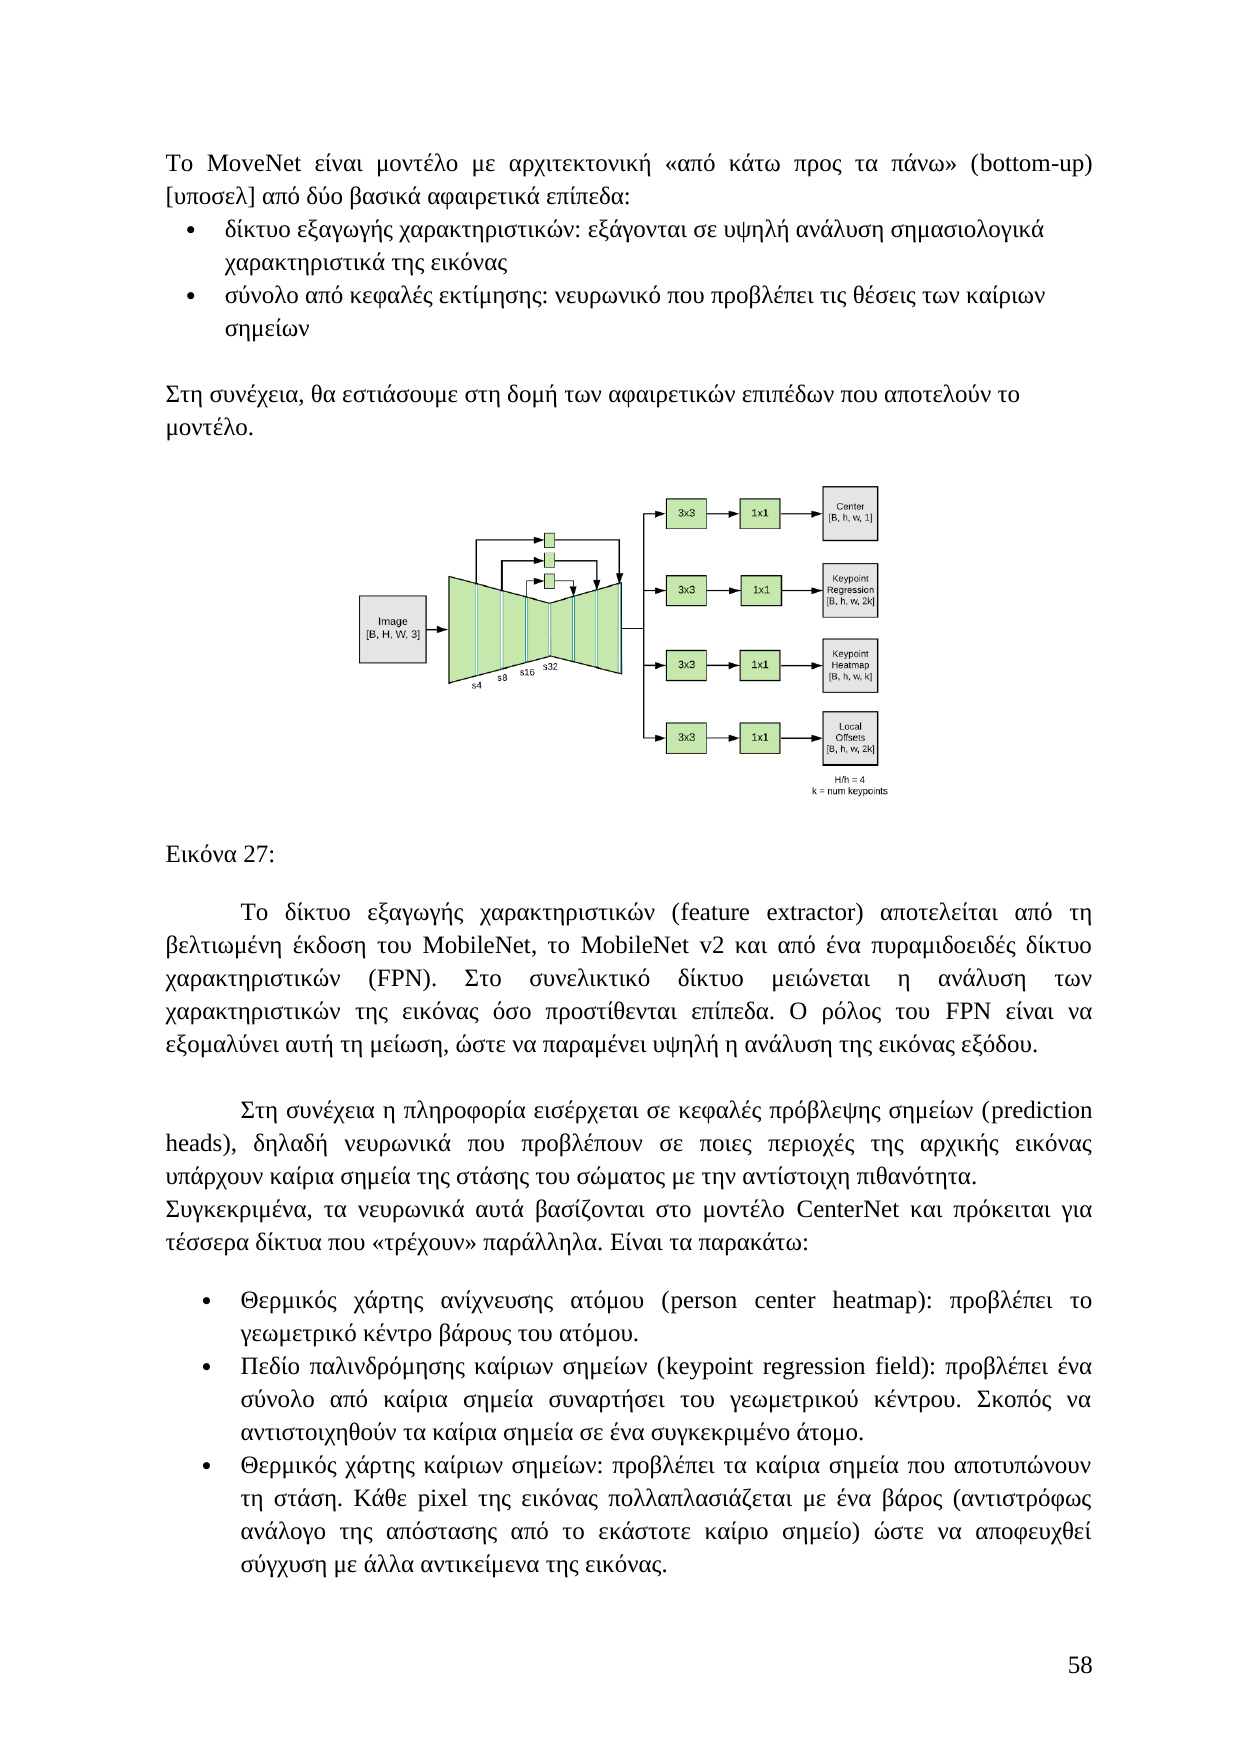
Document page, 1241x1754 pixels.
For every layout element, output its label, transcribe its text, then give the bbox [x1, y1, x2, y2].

picture [312, 447, 928, 835]
list σύνολο από κεφαλές εκτίμησης: νευρωνικό που προβλέπει τις θέσεις των καίριων σημείων [187, 280, 1092, 342]
text Συγκεκριμένα, τα νευρωνικά αυτά βασίζονται στο μοντέλο CenterNet και πρόκειται για τέσσερα δίκτυα που «τρέχουν» παράλληλα. Είναι τα παρακάτω: [165, 1194, 1092, 1256]
text Στη συνέχεια, θα εστιάσουμε στη δομή των αφαιρετικών επιπέδων που αποτελούν το μοντέλο. [165, 379, 1092, 441]
list Πεδίο παλινδρόμησης καίριων σημείων (keypoint regression field): προβλέπει ένα σύνολο από καίρια σημεία συναρτήσει του γεωμετρικού κέντρου. Σκοπός να αντιστοιχηθούν τα καίρια σημεία σε ένα συγκεκριμένο άτομο. [203, 1351, 1092, 1446]
text Στη συνέχεια η πληροφορία εισέρχεται σε κεφαλές πρόβλεψης σημείων (prediction heads), δηλαδή νευρωνικά που προβλέπουν σε ποιες περιοχές της αρχικής εικόνας υπάρχουν καίρια σημεία της στάσης του σώματος με την αντίστοιχη πιθανότητα. [165, 1095, 1092, 1189]
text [165, 148, 1092, 209]
text Το δίκτυο εξαγωγής χαρακτηριστικών (feature extractor) αποτελείται από τη βελτιωμένη έκδοση του MobileNet, το MobileNet v2 και από ένα πυραμιδοειδές δίκτυο χαρακτηριστικών (FPN). Στο συνελικτικό δίκτυο μειώνεται η ανάλυση των χαρακτηριστικών της εικόνας όσο προστίθενται επίπεδα. Ο ρόλος του FPN είναι να εξομαλύνει αυτή τη μείωση, ώστε να παραμένει υψηλή η ανάλυση της εικόνας εξόδου. [165, 897, 1092, 1057]
list δίκτυο εξαγωγής χαρακτηριστικών: εξάγονται σε υψηλή ανάλυση σημασιολογικά χαρακτηριστικά της εικόνας [187, 214, 1092, 276]
list Θερμικός χάρτης ανίχνευσης ατόμου (person center heatmap): προβλέπει το γεωμετρικό κέντρο βάρους του ατόμου. [203, 1285, 1092, 1347]
list Θερμικός χάρτης καίριων σημείων: προβλέπει τα καίρια σημεία που αποτυπώνουν τη στάση. Κάθε pixel της εικόνας πολλαπλασιάζεται με ένα βάρος (αντιστρόφως ανάλογο της απόστασης από το εκάστοτε καίριο σημείο) ώστε να αποφευχθεί σύγχυση με άλλα αντικείμενα της εικόνας. [203, 1450, 1092, 1578]
